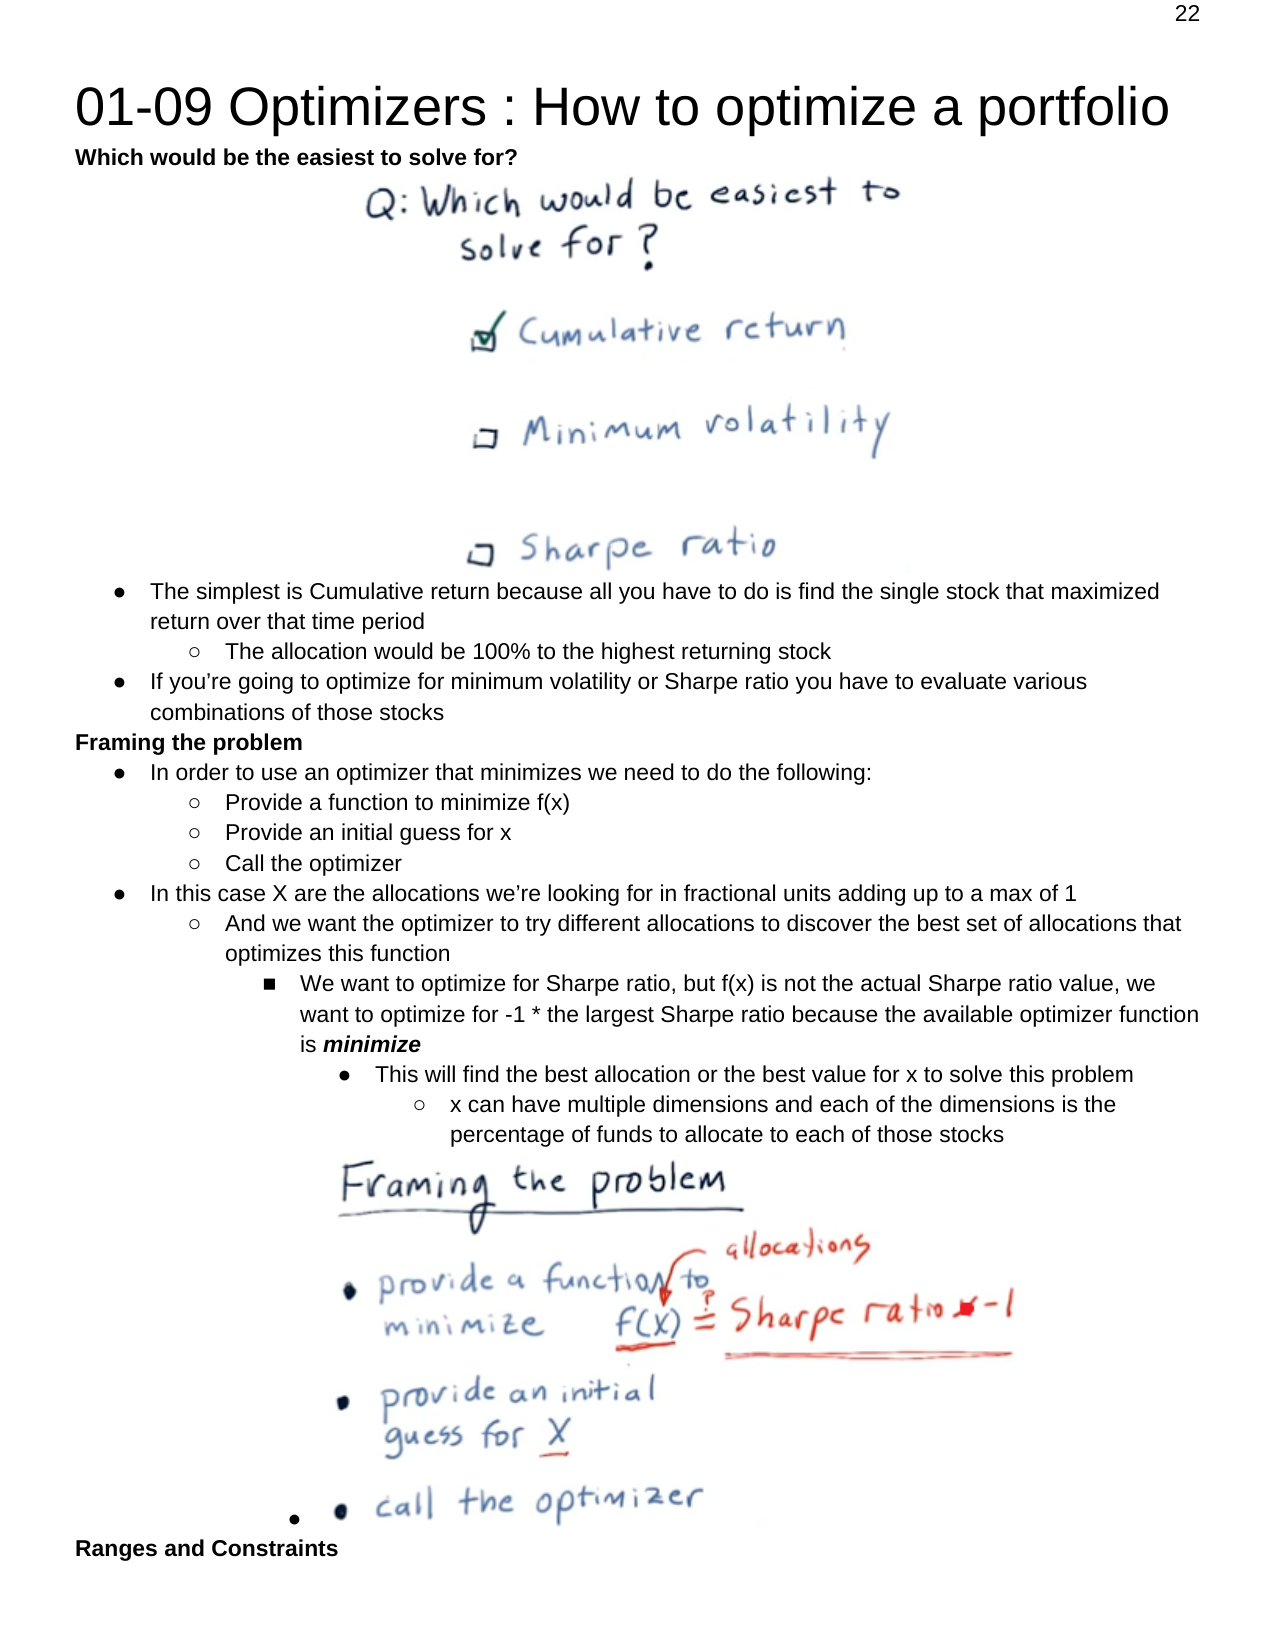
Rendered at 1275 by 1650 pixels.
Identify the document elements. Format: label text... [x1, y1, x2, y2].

list The simplest is Cumulative return because all you have to do is find the single stock that maximized return over that time period [112, 578, 1200, 634]
list In this case X are the allocations we’re looking for in fractional units adding up to a max of 1 [112, 880, 1200, 906]
picture [362, 173, 913, 574]
list x can have multiple dimensions and each of the dimensions is the percentage of funds to allocate to each of those stocks [412, 1091, 1200, 1148]
text Which would be the easiest to solve for? [75, 143, 1200, 170]
picture [325, 1151, 1025, 1527]
list Call the optimizer [187, 849, 1200, 876]
list Provide an initial guess for x [187, 819, 1200, 846]
list Provide a function to minimize f(x) [187, 789, 1200, 815]
list In order to use an optimizer that minimizes we need to do the following: [112, 759, 1200, 785]
list We want to optimize for Sharpe ratio, but f(x) is not the actual Sharpe ratio value, we want to optimize for -1 * the largest Sharpe ratio because the available optimizer function is minimize [262, 970, 1200, 1057]
text Ranges and Constraints [75, 1535, 1200, 1562]
list And we want the optimizer to try different allocations to discover the best set of allocations that optimizes this function [187, 910, 1200, 966]
title 01-09 Optimizers : How to optimize a portfolio [75, 75, 1200, 137]
list This will find the best allocation or the best value for x to solve this problem [337, 1061, 1200, 1087]
list If you’re going to optimize for minimum volatility or Sharpe ratio you have to evaluate various combinations of those stocks [112, 668, 1200, 725]
text Framing the problem [75, 729, 1200, 755]
list The allocation would be 100% to the highest returning stock [187, 638, 1200, 664]
